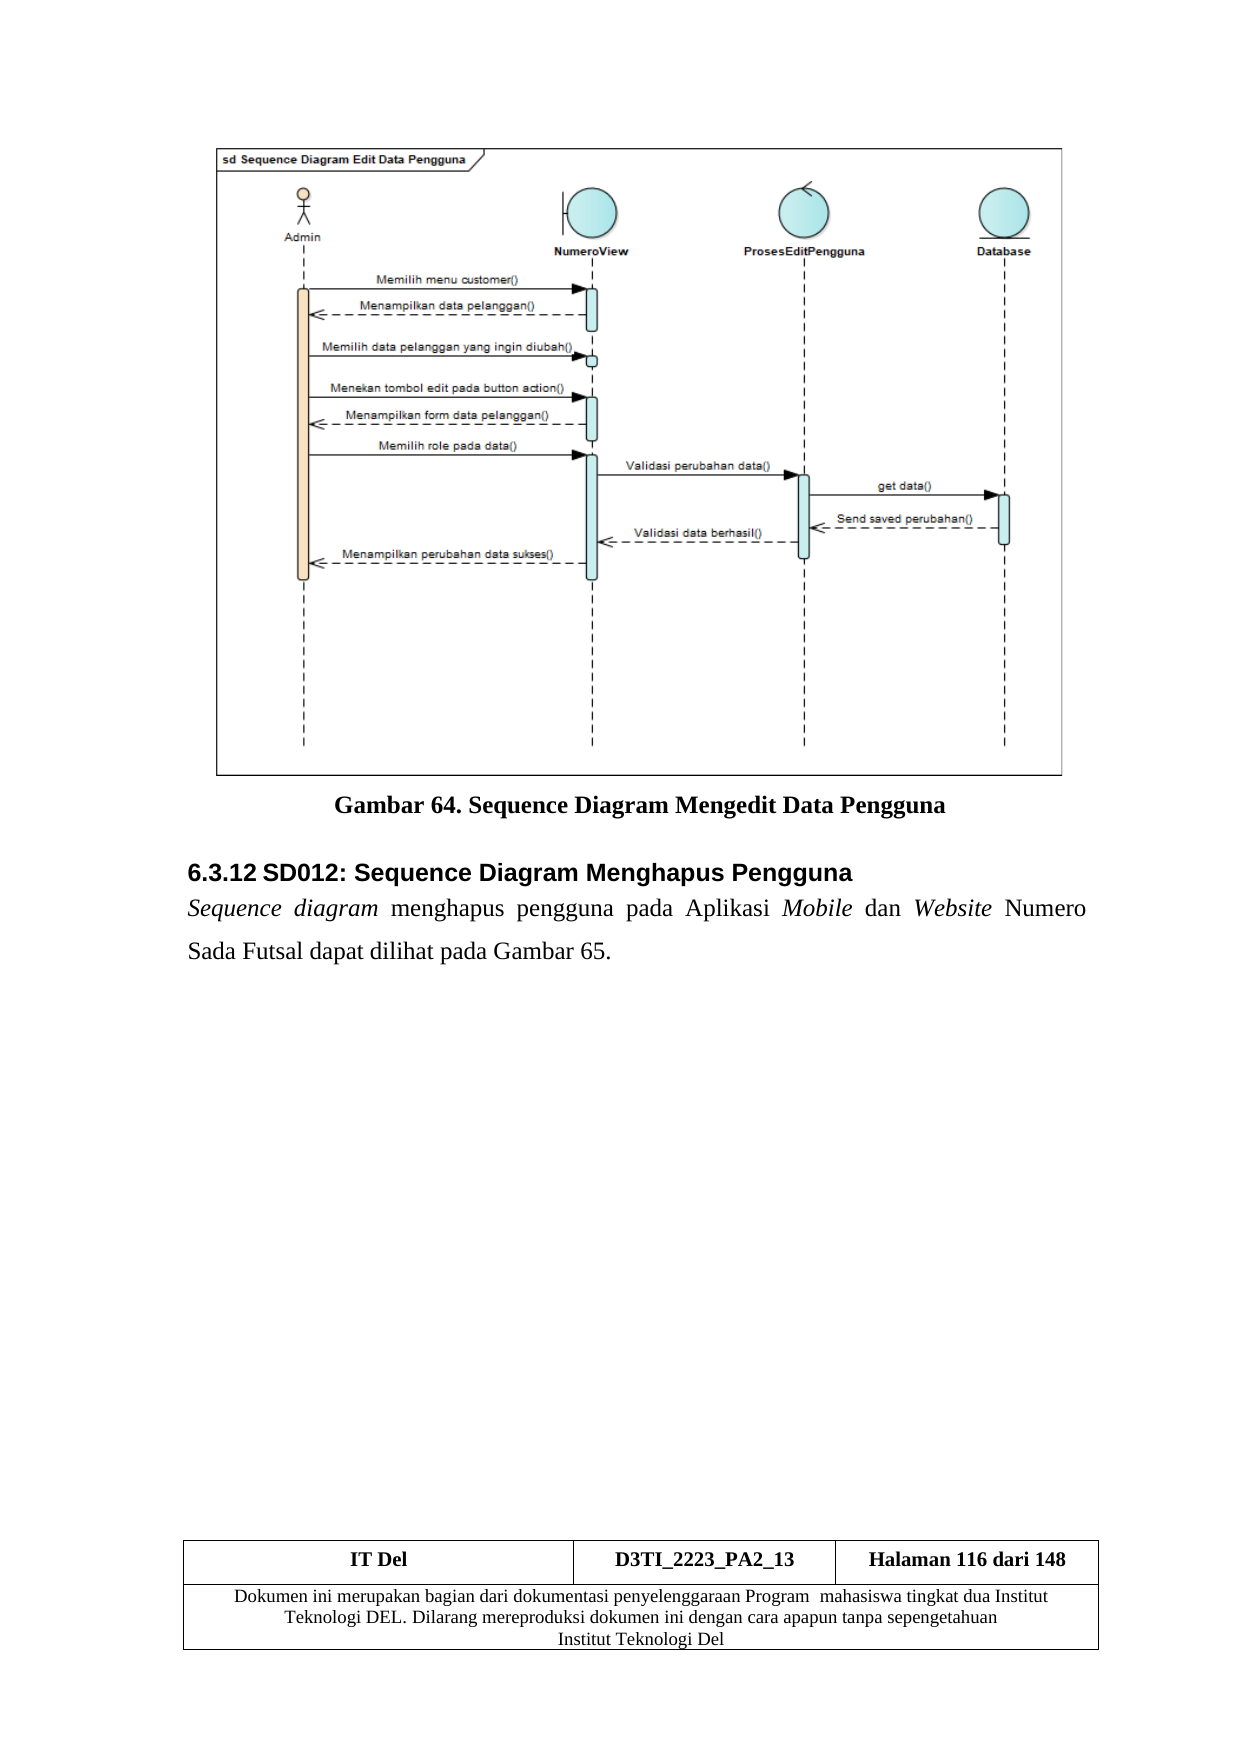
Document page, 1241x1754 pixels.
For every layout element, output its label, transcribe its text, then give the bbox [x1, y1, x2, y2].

text Gambar 64. Sequence Diagram Mengedit Data Pengguna [187, 790, 1092, 819]
text Sequence diagram menghapus pengguna pada Aplikasi Mobile dan Website Numero Sada Futsal dapat dilihat pada Gambar 65. [187, 893, 1086, 965]
subtitle SD012: Sequence Diagram Menghapus Pengguna [187, 858, 1092, 887]
picture [215, 147, 1063, 776]
